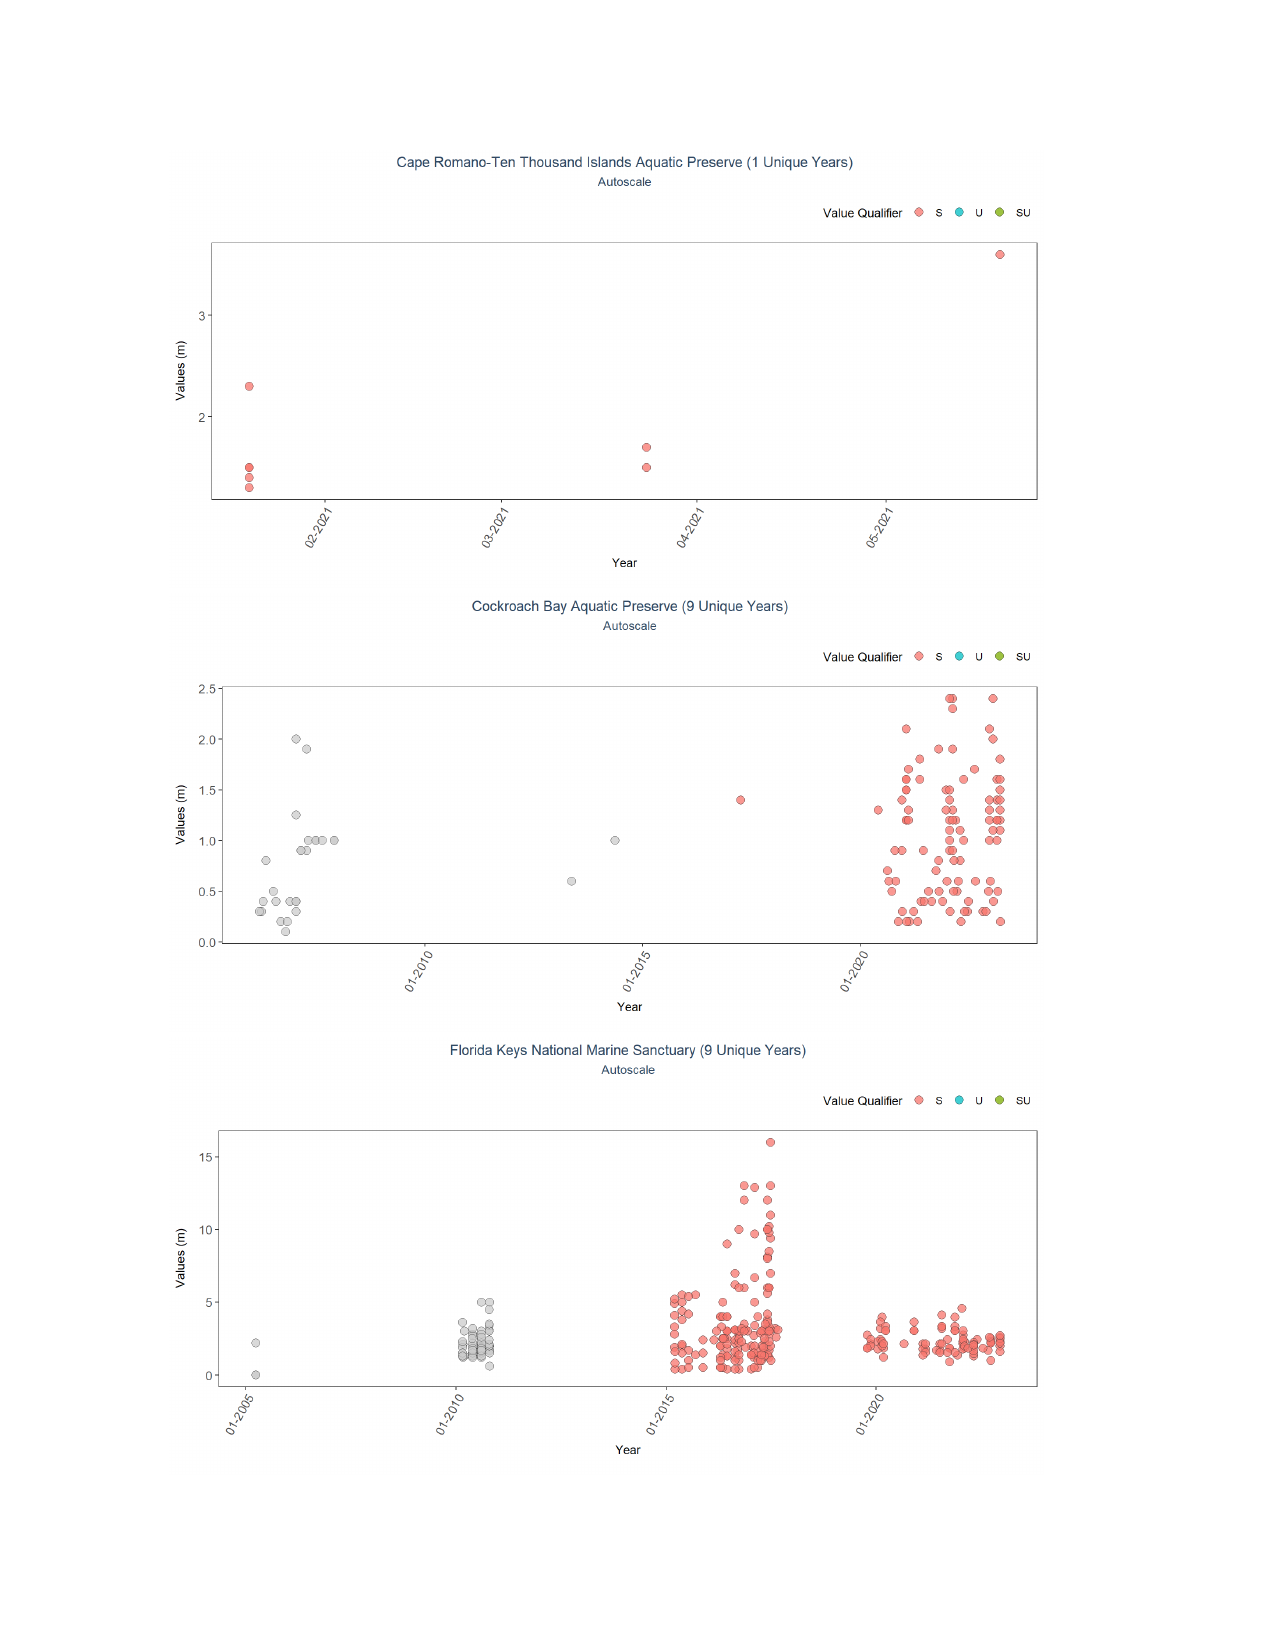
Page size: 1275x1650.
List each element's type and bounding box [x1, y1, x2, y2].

picture [168, 1037, 1044, 1475]
picture [168, 593, 1044, 1032]
picture [168, 150, 1044, 588]
